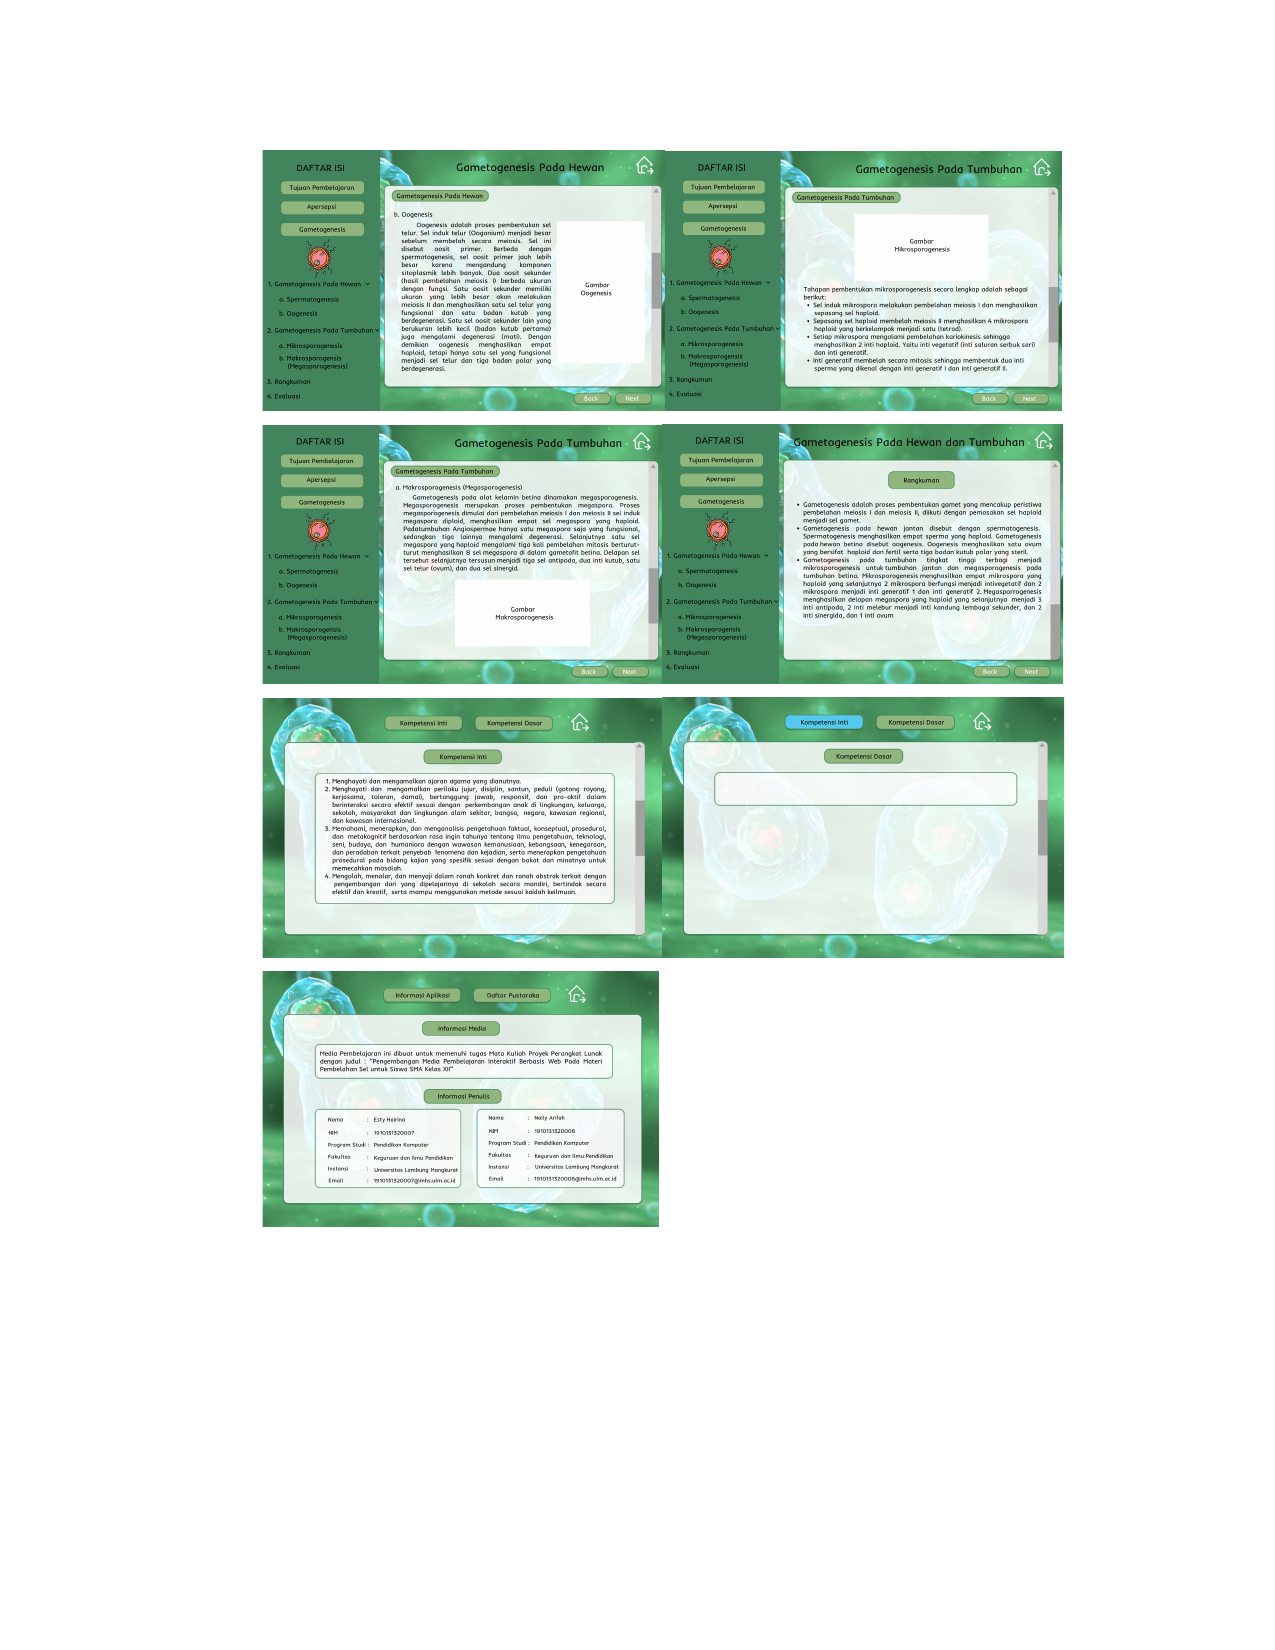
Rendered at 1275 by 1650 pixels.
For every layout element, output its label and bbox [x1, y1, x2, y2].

picture [262, 971, 659, 1227]
picture [262, 697, 1065, 958]
picture [262, 424, 1064, 684]
picture [262, 150, 1062, 411]
